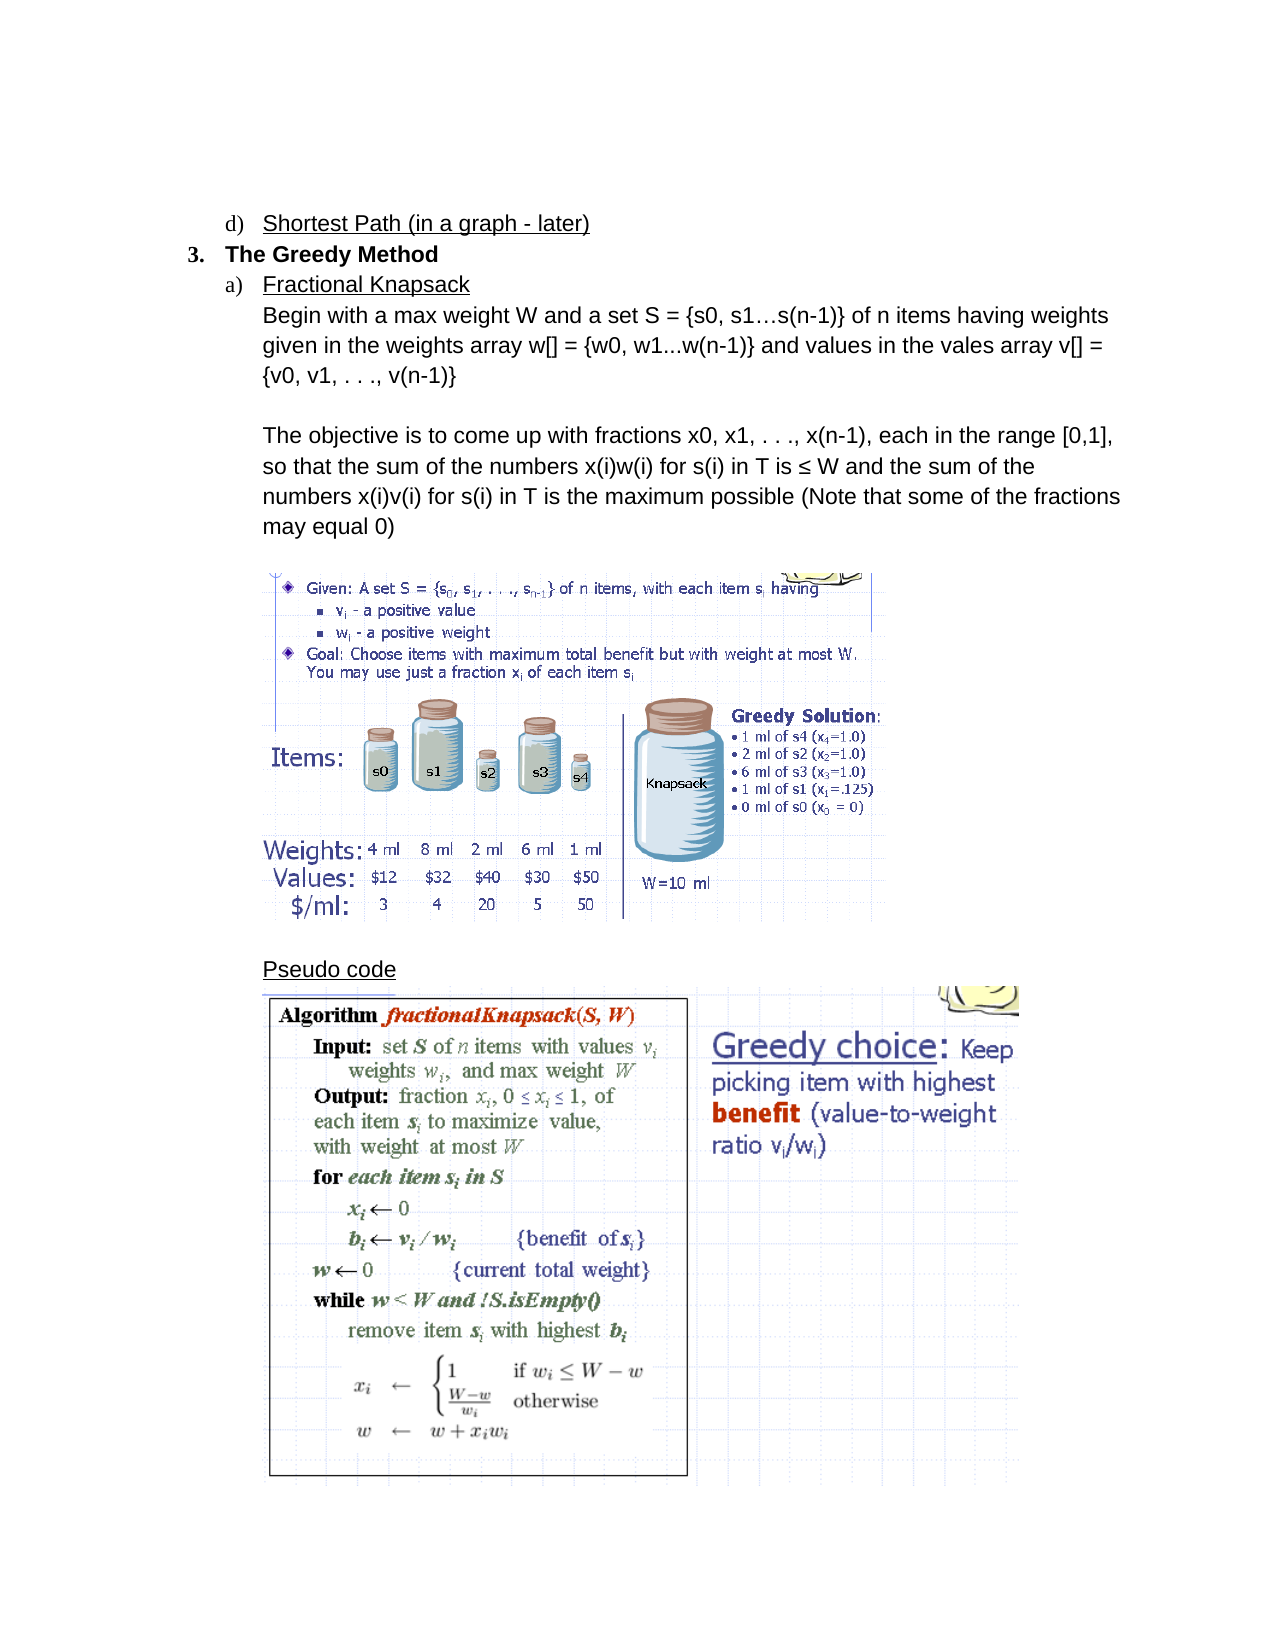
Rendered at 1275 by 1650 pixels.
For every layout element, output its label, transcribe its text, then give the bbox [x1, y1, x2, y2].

list Fractional Knapsack [225, 271, 1125, 298]
list Shortest Path (in a graph - later) [225, 210, 1125, 237]
text Begin with a max weight W and a set S = {s0, s1…s(n-1)} of n items having weights given in the weights array w[] = {w0, w1...w(n-1)} and values in the vales array v[] = {v0, v1, . . ., v(n-1)} The objective is to come up with fractions x0, x1, . . ., x(n-1), each in the range [0,1], so that the sum of the numbers x(i)w(i) for s(i) in T is ≤ W and the sum of the numbers x(i)v(i) for s(i) in T is the maximum possible (Note that some of the fractions may equal 0) [262, 302, 1125, 539]
list The Greedy Method [187, 241, 1125, 267]
picture [262, 573, 886, 922]
text Pseudo code [225, 956, 1125, 983]
picture [262, 986, 1019, 1486]
